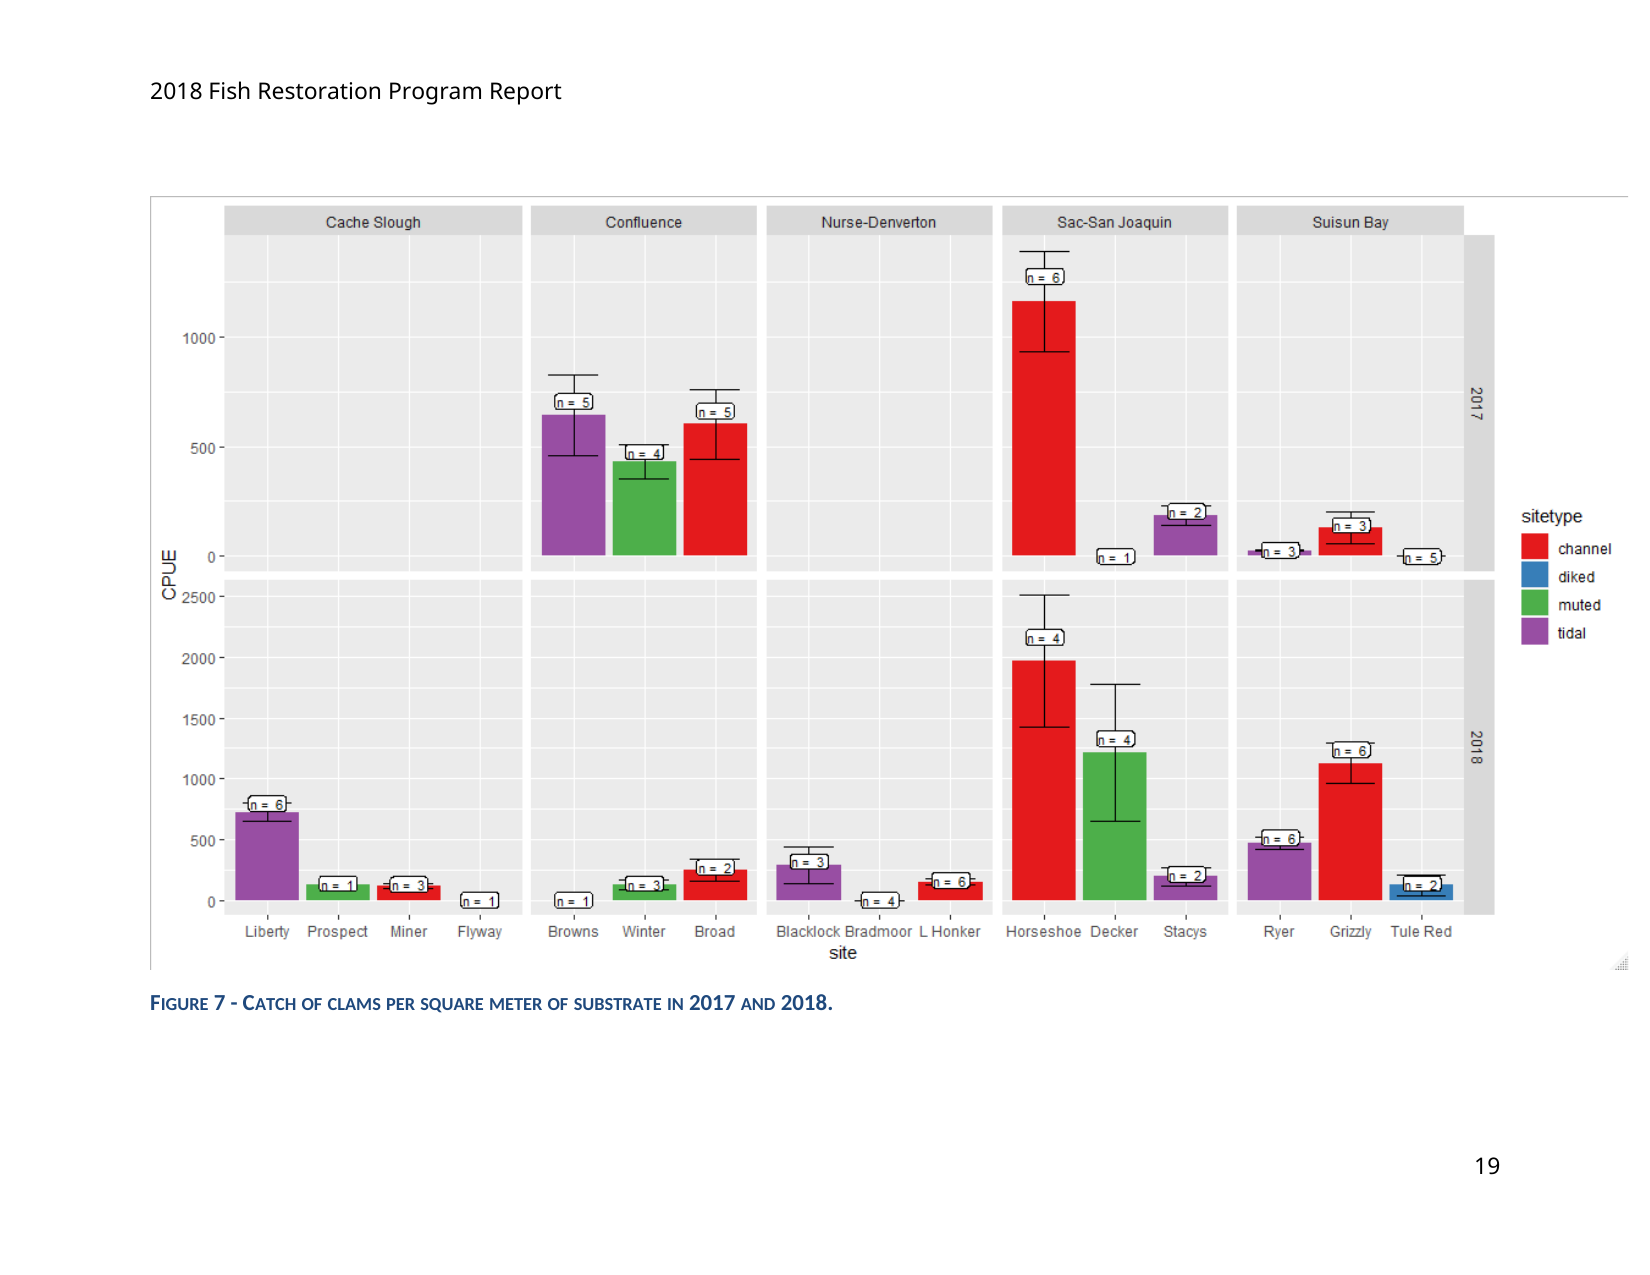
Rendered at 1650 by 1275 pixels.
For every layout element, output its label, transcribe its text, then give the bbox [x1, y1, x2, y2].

picture [150, 196, 1629, 970]
